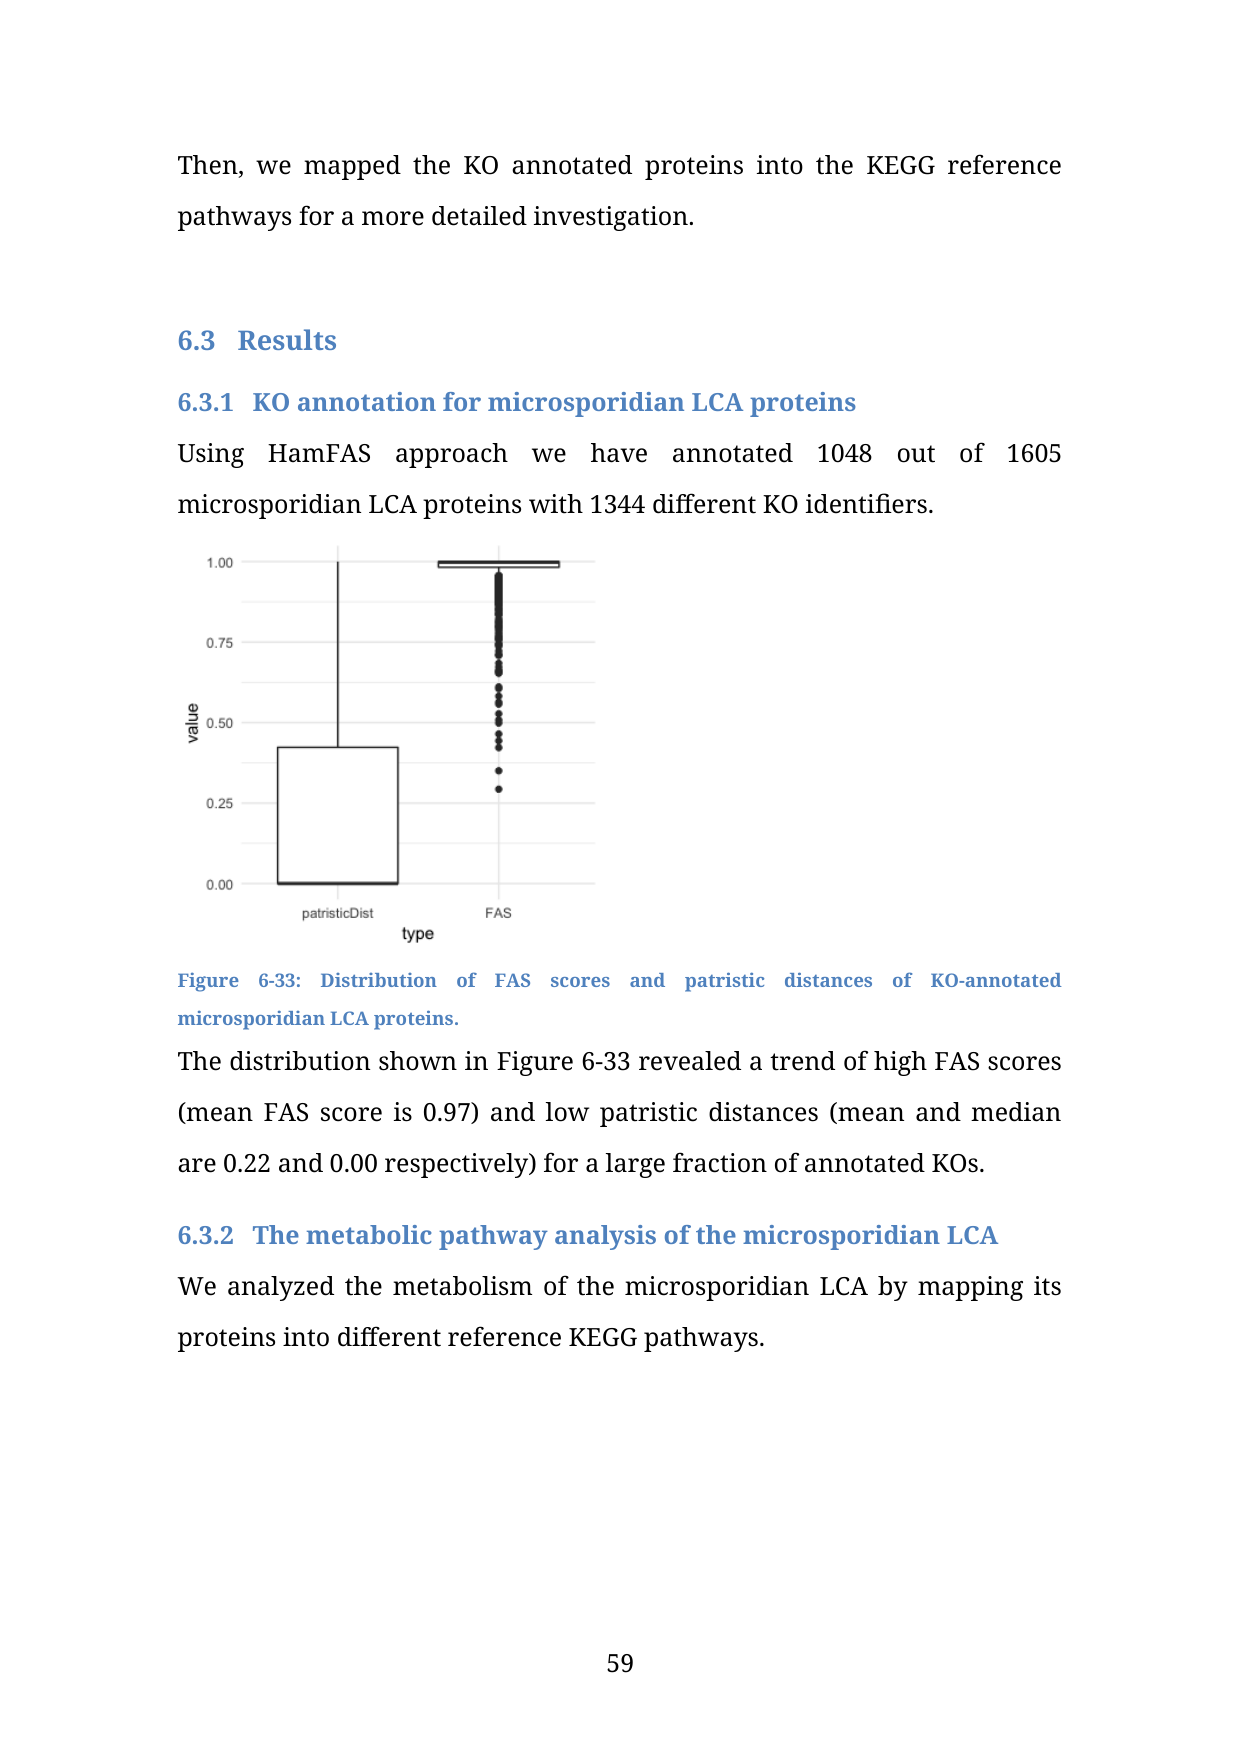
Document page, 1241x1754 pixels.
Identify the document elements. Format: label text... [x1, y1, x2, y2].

subtitle KO annotation for microsporidian LCA proteins [177, 385, 1063, 419]
text Using HamFAS approach we have annotated 1048 out of 1605 microsporidian LCA proteins with 1344 different KO identifiers. [177, 436, 1063, 521]
text Then, we mapped the KO annotated proteins into the KEGG reference pathways for a more detailed investigation. [177, 148, 1063, 233]
subtitle The metabolic pathway analysis of the microsporidian LCA [177, 1218, 1063, 1252]
text We analyzed the metabolism of the microsporidian LCA by mapping its proteins into different reference KEGG pathways. [177, 1269, 1063, 1354]
picture [177, 538, 604, 951]
subtitle Results [177, 322, 1063, 358]
